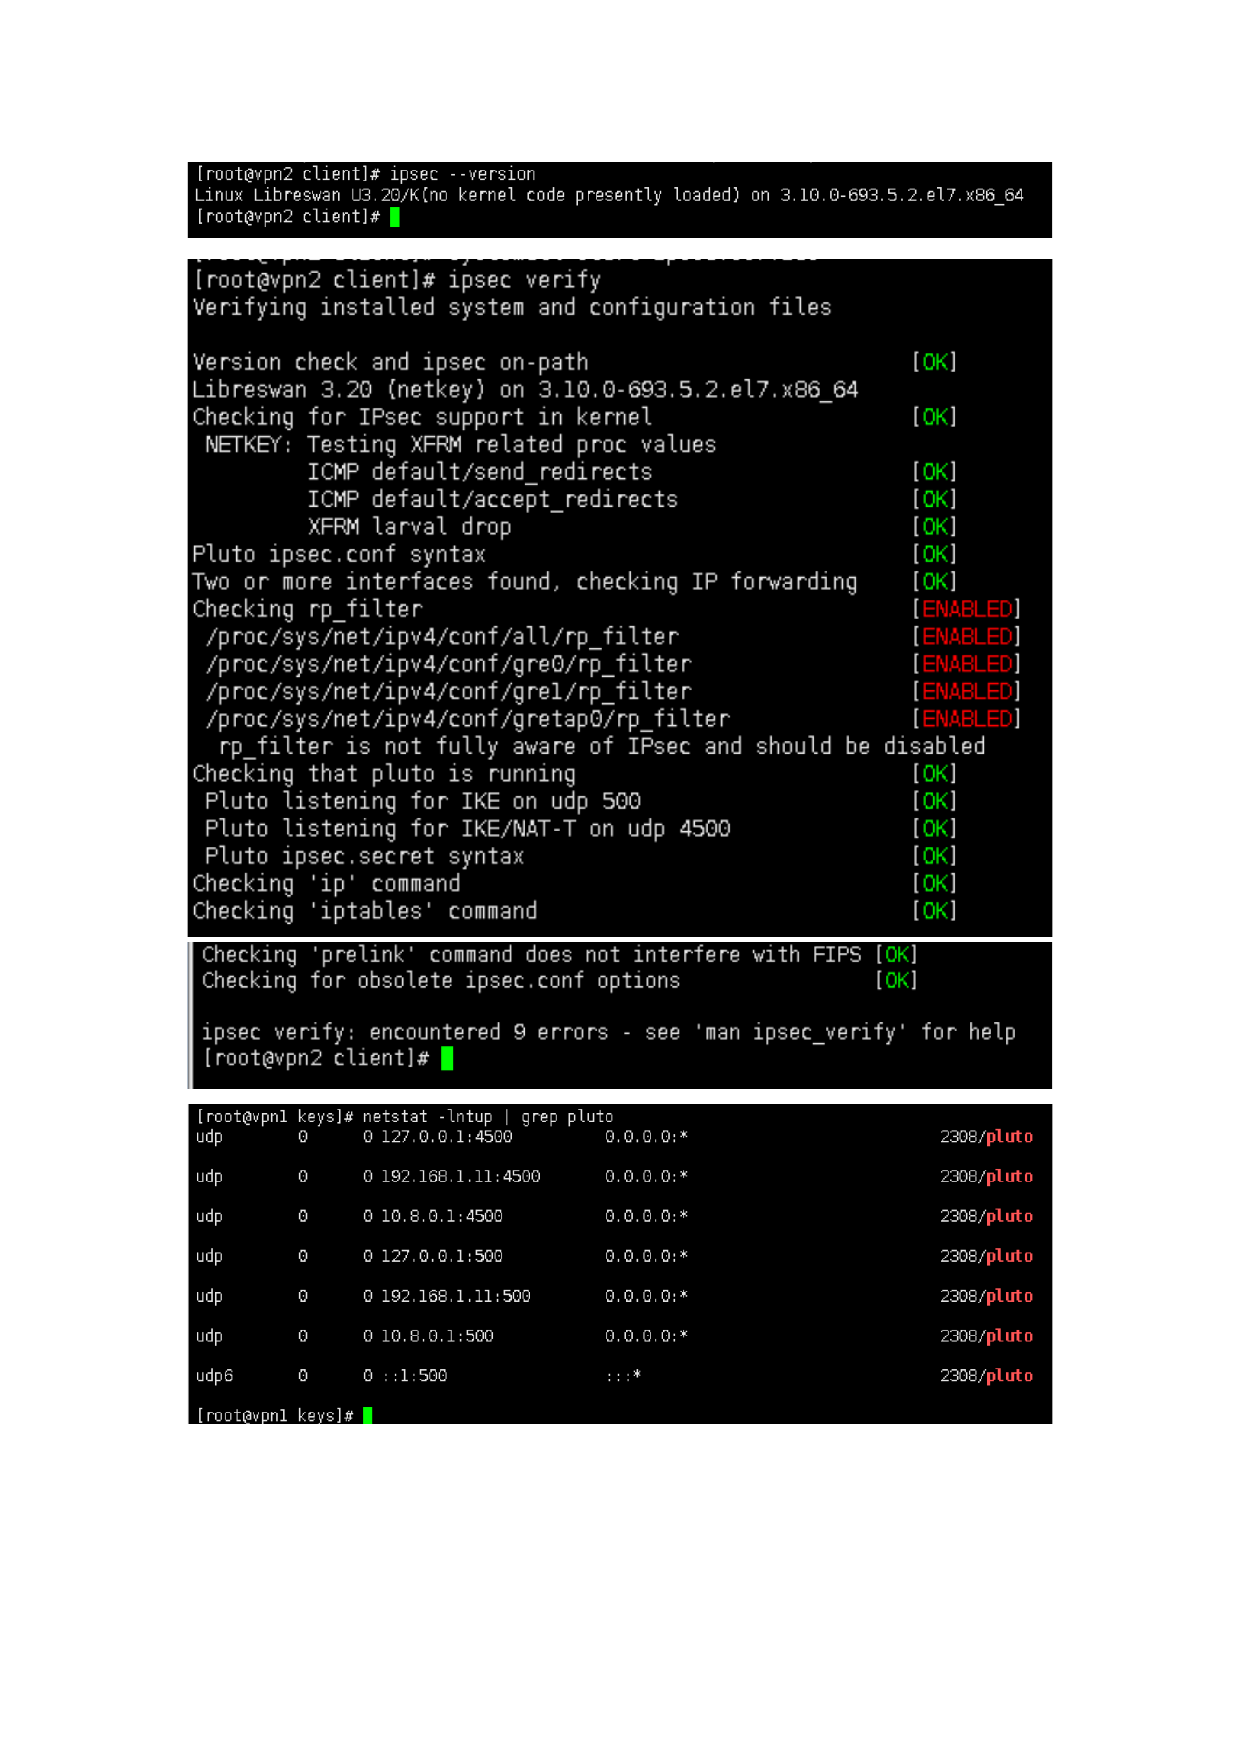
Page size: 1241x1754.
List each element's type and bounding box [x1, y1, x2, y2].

picture [187, 942, 1053, 1089]
picture [187, 1104, 1053, 1424]
picture [187, 259, 1053, 937]
picture [187, 162, 1053, 238]
